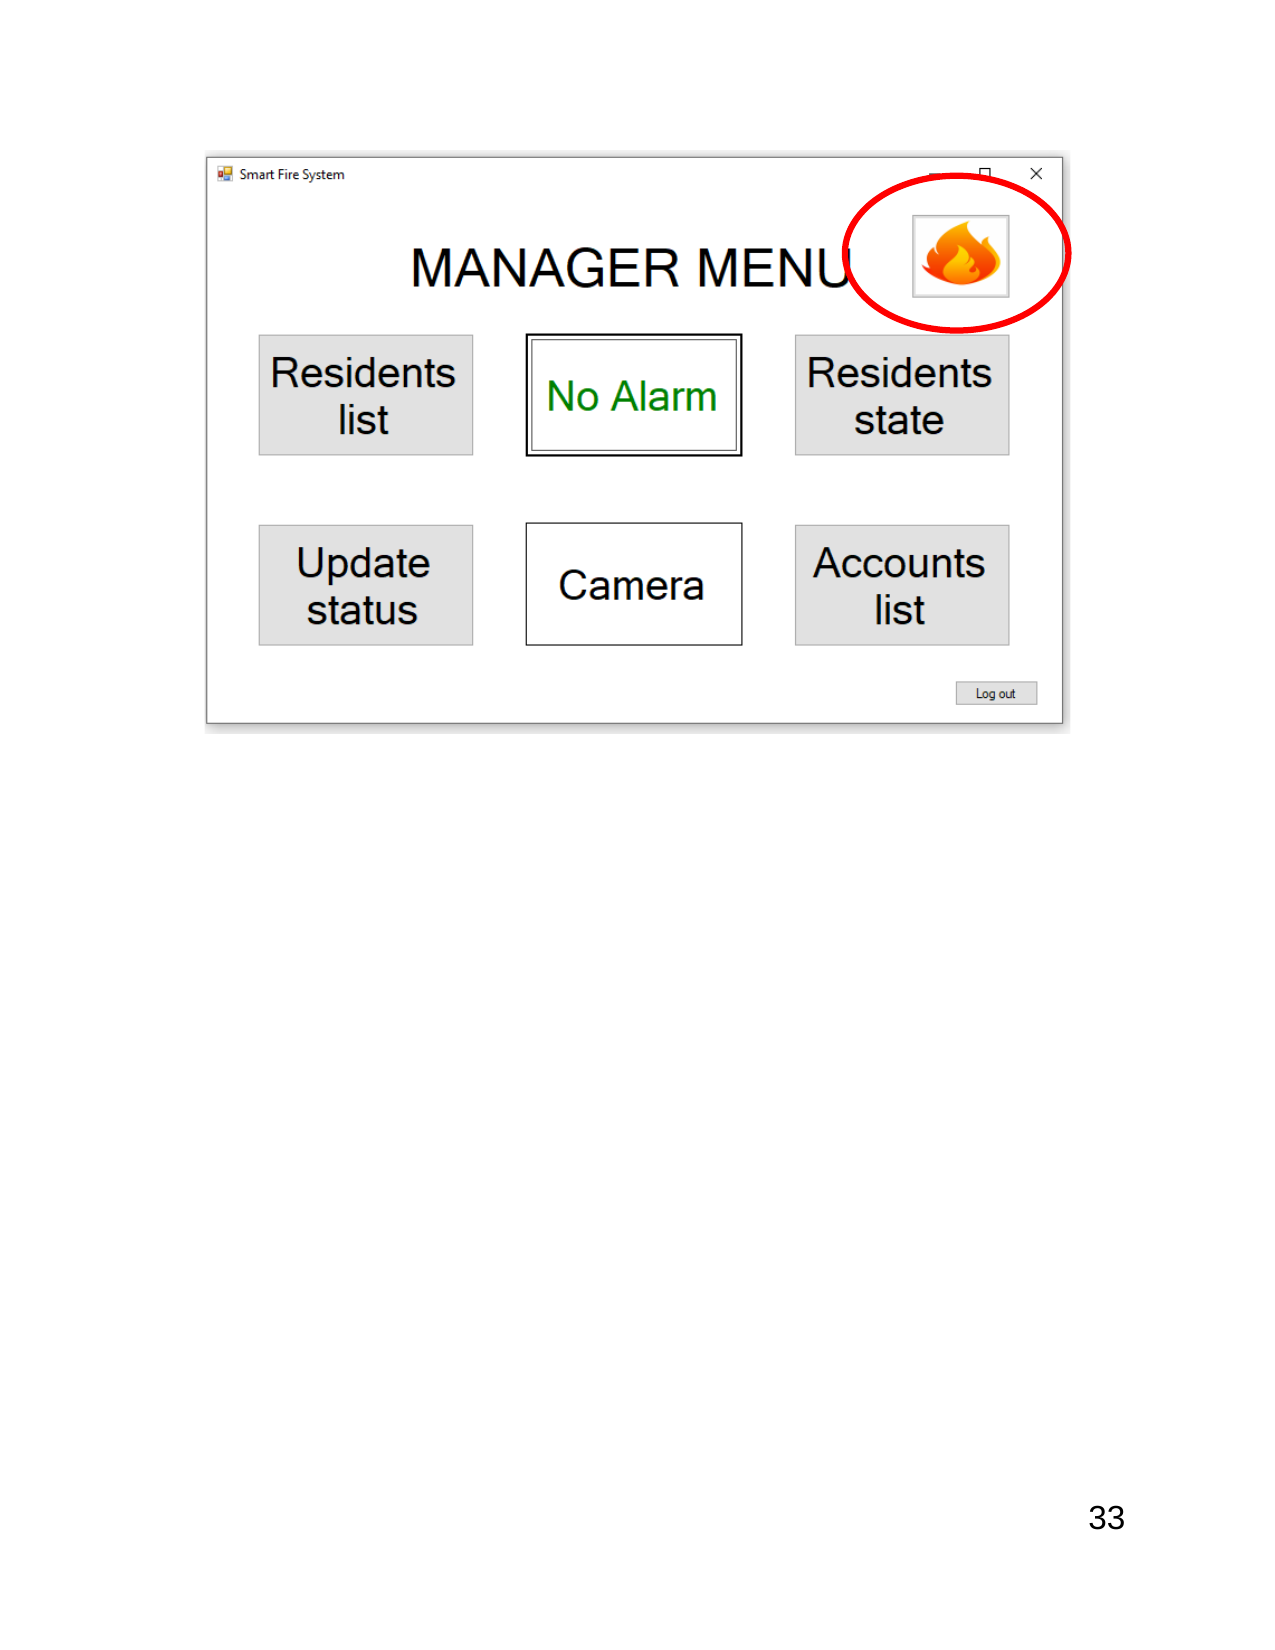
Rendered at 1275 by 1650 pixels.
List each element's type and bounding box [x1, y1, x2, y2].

picture [849, 179, 1065, 327]
picture [204, 150, 1071, 734]
